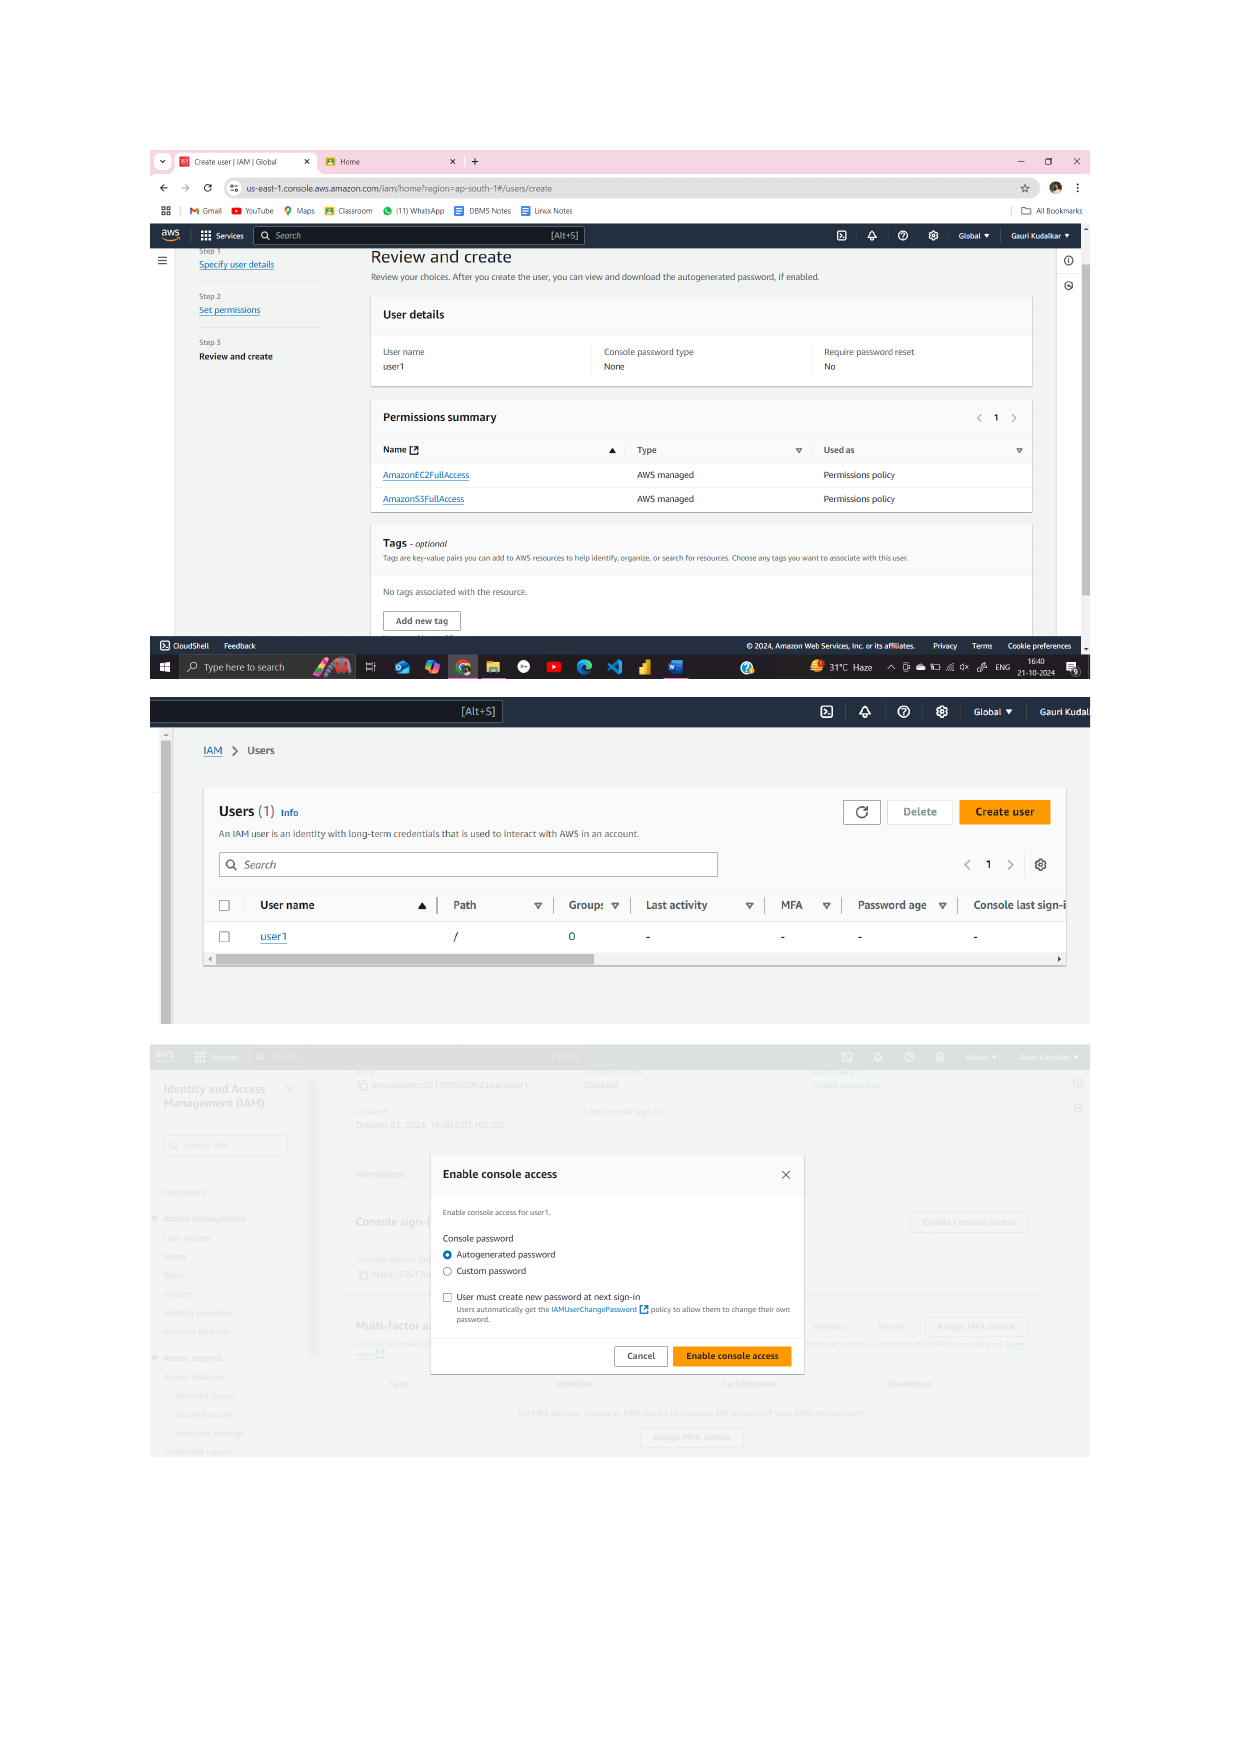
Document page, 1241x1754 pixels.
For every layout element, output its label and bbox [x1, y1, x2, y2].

picture [150, 1042, 1091, 1457]
picture [150, 697, 1091, 1024]
picture [150, 150, 1091, 679]
